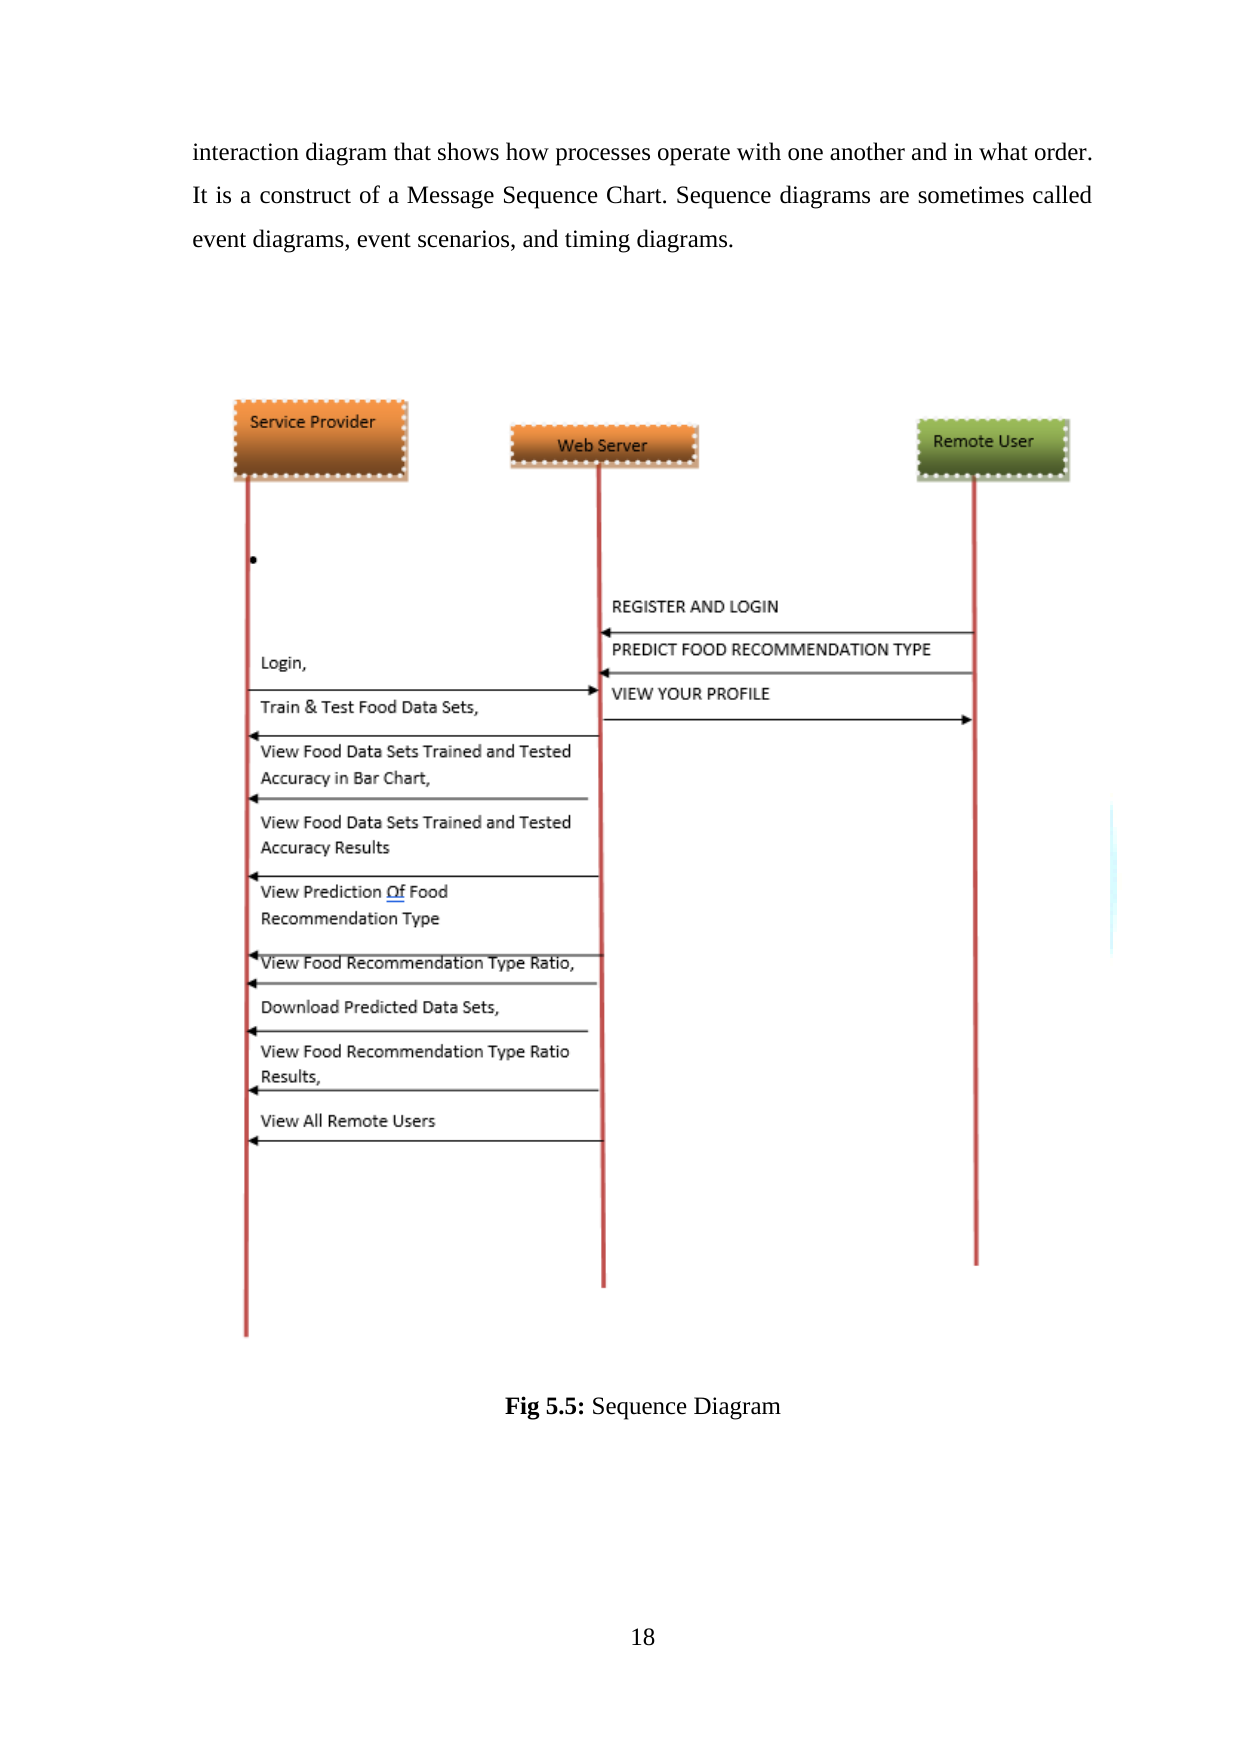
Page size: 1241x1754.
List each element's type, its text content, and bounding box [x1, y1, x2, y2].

text Fig 5.5: Sequence Diagram [301, 1391, 984, 1420]
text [192, 137, 1093, 252]
picture [175, 360, 1110, 1368]
